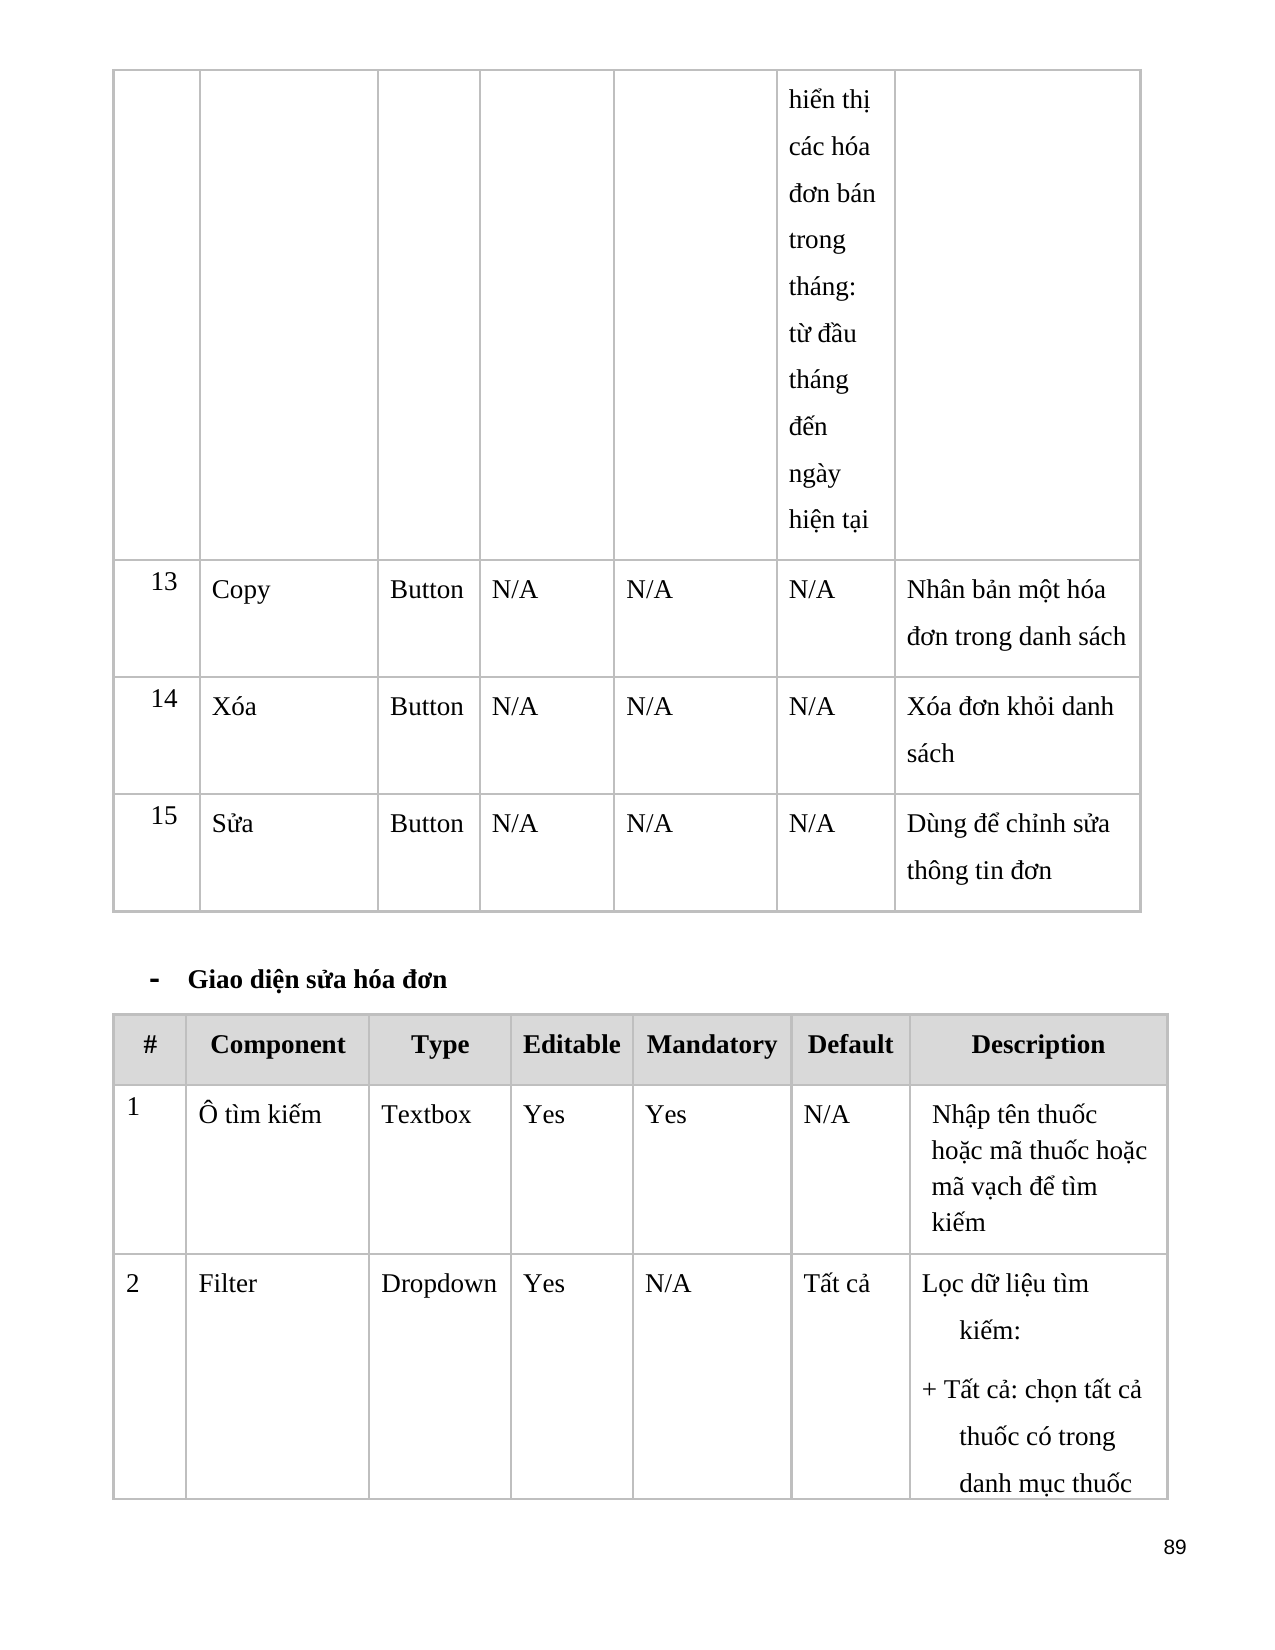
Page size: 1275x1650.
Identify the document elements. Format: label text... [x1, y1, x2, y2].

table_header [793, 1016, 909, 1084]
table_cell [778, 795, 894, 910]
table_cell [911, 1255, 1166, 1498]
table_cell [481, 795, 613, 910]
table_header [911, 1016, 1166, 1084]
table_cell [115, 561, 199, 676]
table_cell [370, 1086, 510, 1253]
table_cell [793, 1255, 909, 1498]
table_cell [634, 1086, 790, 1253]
list Giao diện sửa hóa đơn [150, 963, 1186, 994]
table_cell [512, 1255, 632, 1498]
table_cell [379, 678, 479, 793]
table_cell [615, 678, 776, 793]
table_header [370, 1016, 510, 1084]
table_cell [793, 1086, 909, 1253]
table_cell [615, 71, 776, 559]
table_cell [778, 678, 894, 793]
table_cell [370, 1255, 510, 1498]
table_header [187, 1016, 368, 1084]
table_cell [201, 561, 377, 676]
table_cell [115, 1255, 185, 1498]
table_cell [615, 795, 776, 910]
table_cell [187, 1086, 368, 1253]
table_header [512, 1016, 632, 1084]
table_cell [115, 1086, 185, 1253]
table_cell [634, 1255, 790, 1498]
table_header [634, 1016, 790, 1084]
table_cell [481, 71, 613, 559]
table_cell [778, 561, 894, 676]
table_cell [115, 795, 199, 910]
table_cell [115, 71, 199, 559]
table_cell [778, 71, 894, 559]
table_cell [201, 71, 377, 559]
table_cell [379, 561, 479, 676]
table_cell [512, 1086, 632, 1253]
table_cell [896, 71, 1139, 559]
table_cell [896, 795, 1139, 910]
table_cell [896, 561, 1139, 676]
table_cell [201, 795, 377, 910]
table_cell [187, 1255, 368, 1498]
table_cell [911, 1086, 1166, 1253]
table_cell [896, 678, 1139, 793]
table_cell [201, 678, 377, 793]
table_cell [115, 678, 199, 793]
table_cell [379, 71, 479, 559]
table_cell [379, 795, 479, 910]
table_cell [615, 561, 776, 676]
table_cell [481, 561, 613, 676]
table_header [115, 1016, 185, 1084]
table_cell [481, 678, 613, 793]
